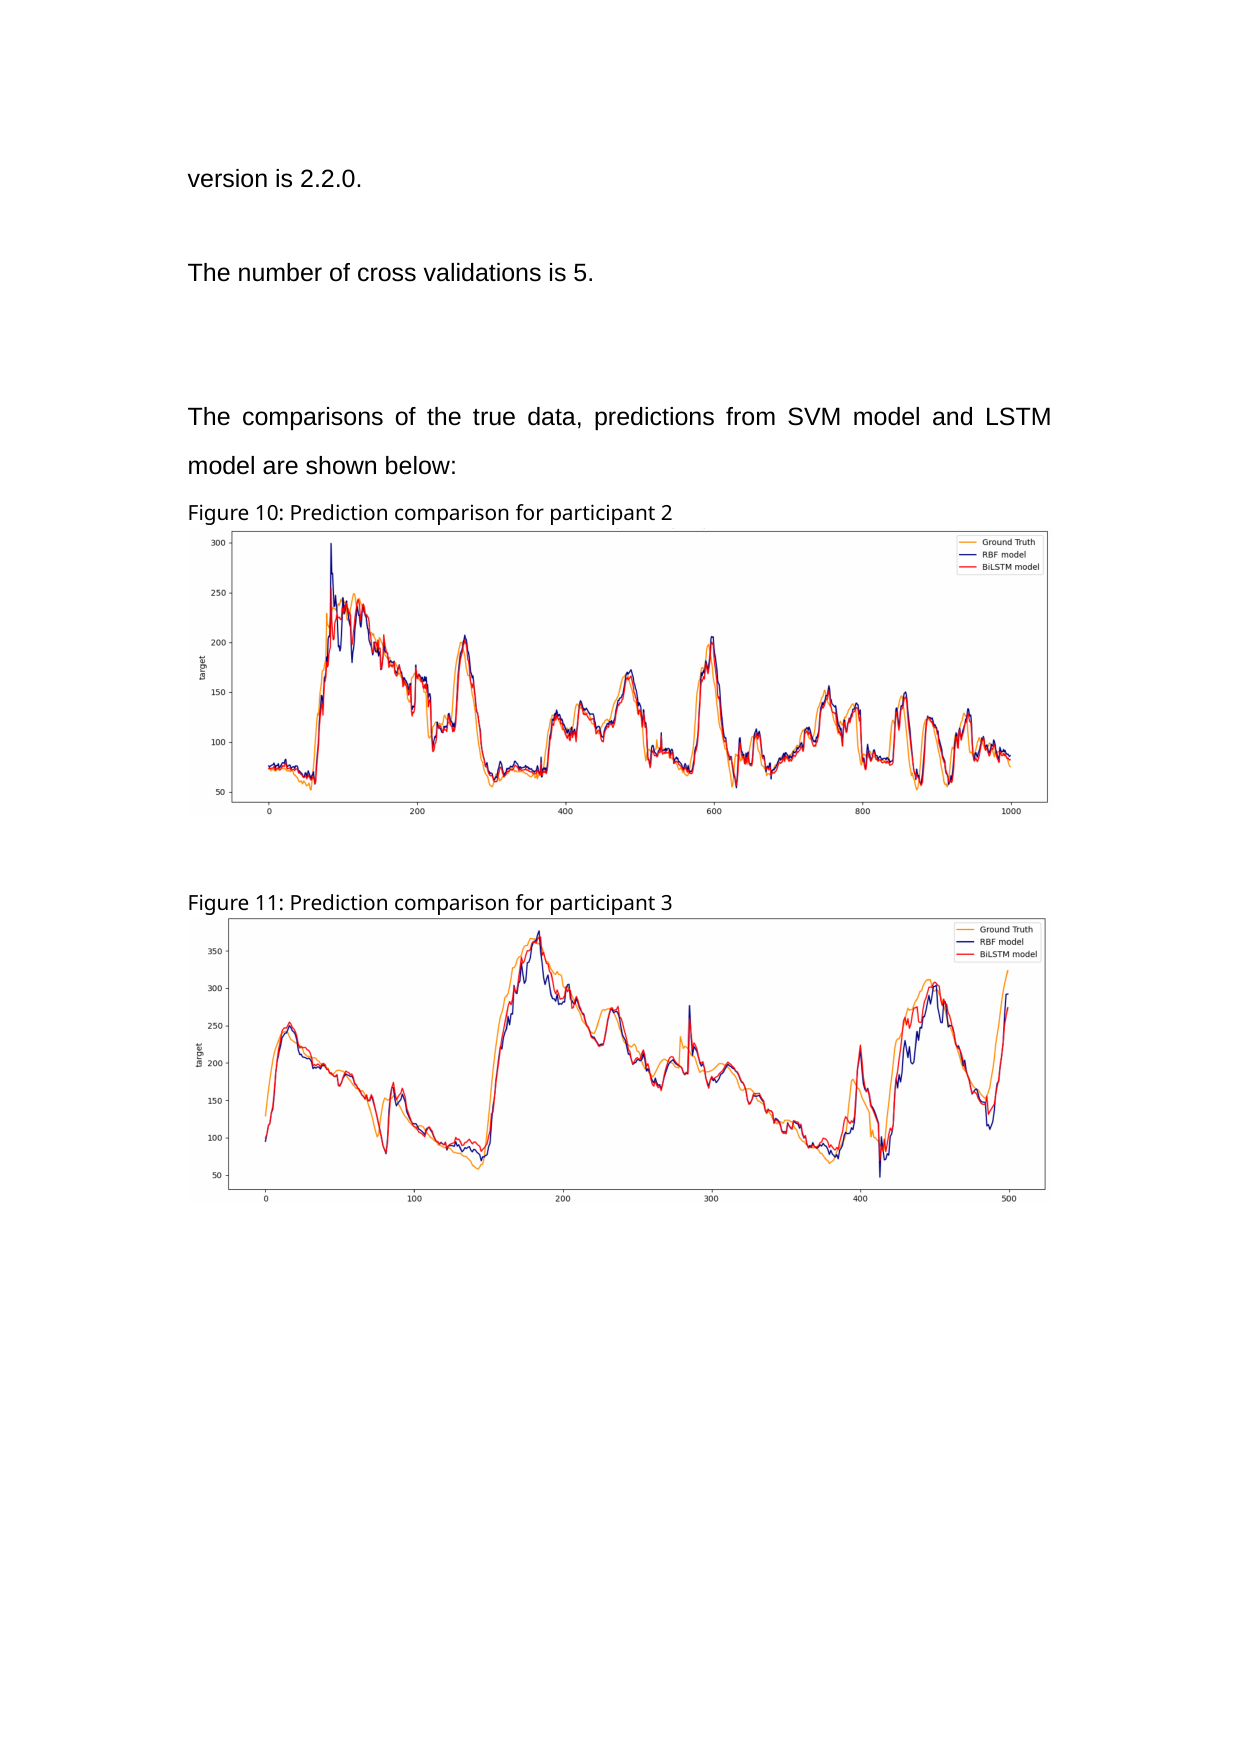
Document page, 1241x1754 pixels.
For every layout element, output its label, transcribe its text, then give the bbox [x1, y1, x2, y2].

text The number of cross validations is 5. [187, 256, 1053, 288]
picture [187, 528, 1053, 817]
picture [187, 918, 1053, 1203]
text Figure 10: Prediction comparison for participant 2 [187, 496, 1053, 528]
text Figure 11: Prediction comparison for participant 3 [187, 886, 1053, 918]
text The comparisons of the true data, predictions from SVM model and LSTM model are shown below: [187, 400, 1053, 481]
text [187, 162, 1053, 194]
